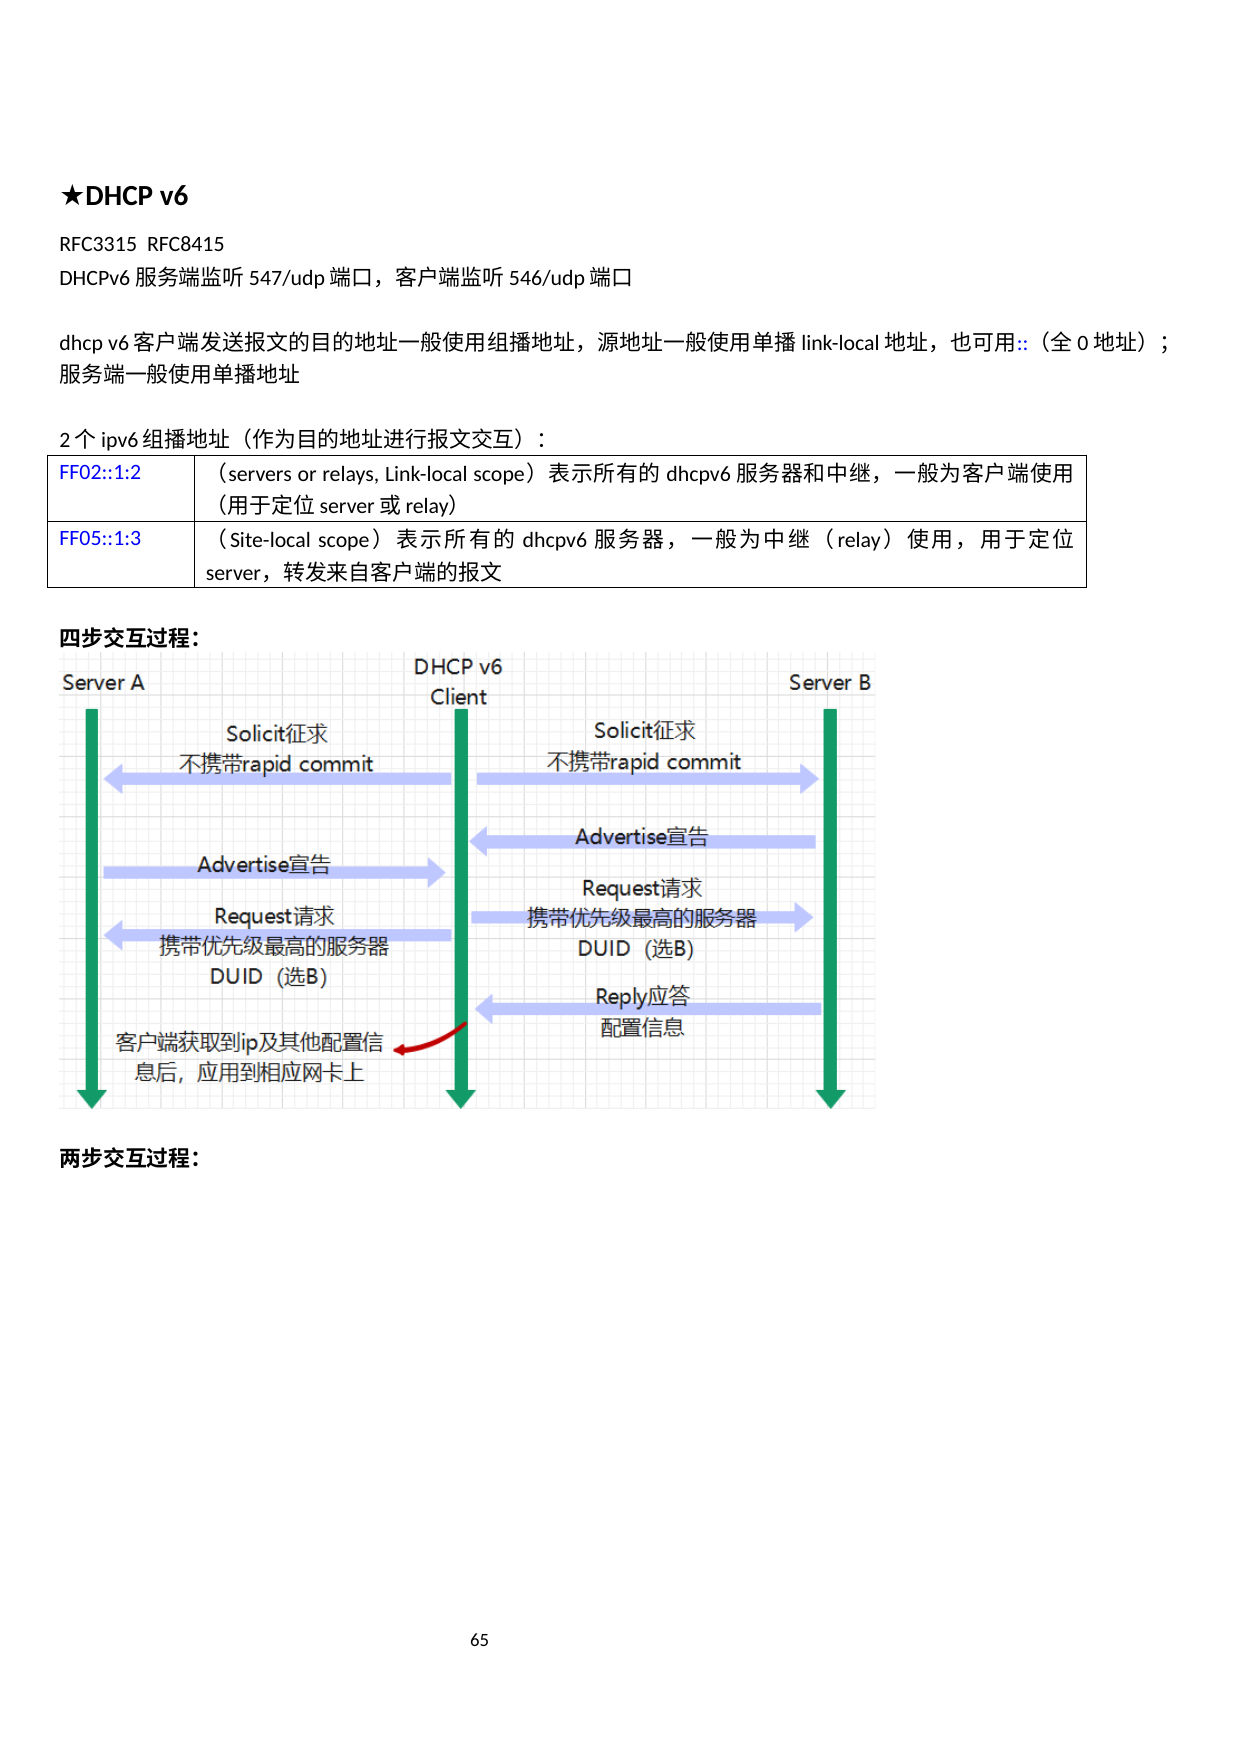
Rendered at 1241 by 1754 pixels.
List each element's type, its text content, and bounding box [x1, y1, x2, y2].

text ★DHCP v6 [59, 162, 1181, 227]
text dhcp v6客户端发送报文的目的地址一般使用组播地址，源地址一般使用单播link-local地址，也可用::（全0地址）；服务端一般使用单播地址 [59, 324, 1181, 389]
text DHCPv6 服务端监听547/udp端口，客户端监听546/udp端口 [59, 259, 1181, 292]
text 2个ipv6组播地址（作为目的地址进行报文交互）： [59, 422, 1181, 454]
picture [59, 652, 876, 1109]
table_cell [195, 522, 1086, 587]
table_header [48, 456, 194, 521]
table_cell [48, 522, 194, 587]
text 两步交互过程： [59, 1140, 1181, 1173]
text RFC3315 RFC8415 [59, 227, 1181, 259]
text 四步交互过程： [59, 620, 1181, 653]
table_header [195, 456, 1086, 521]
